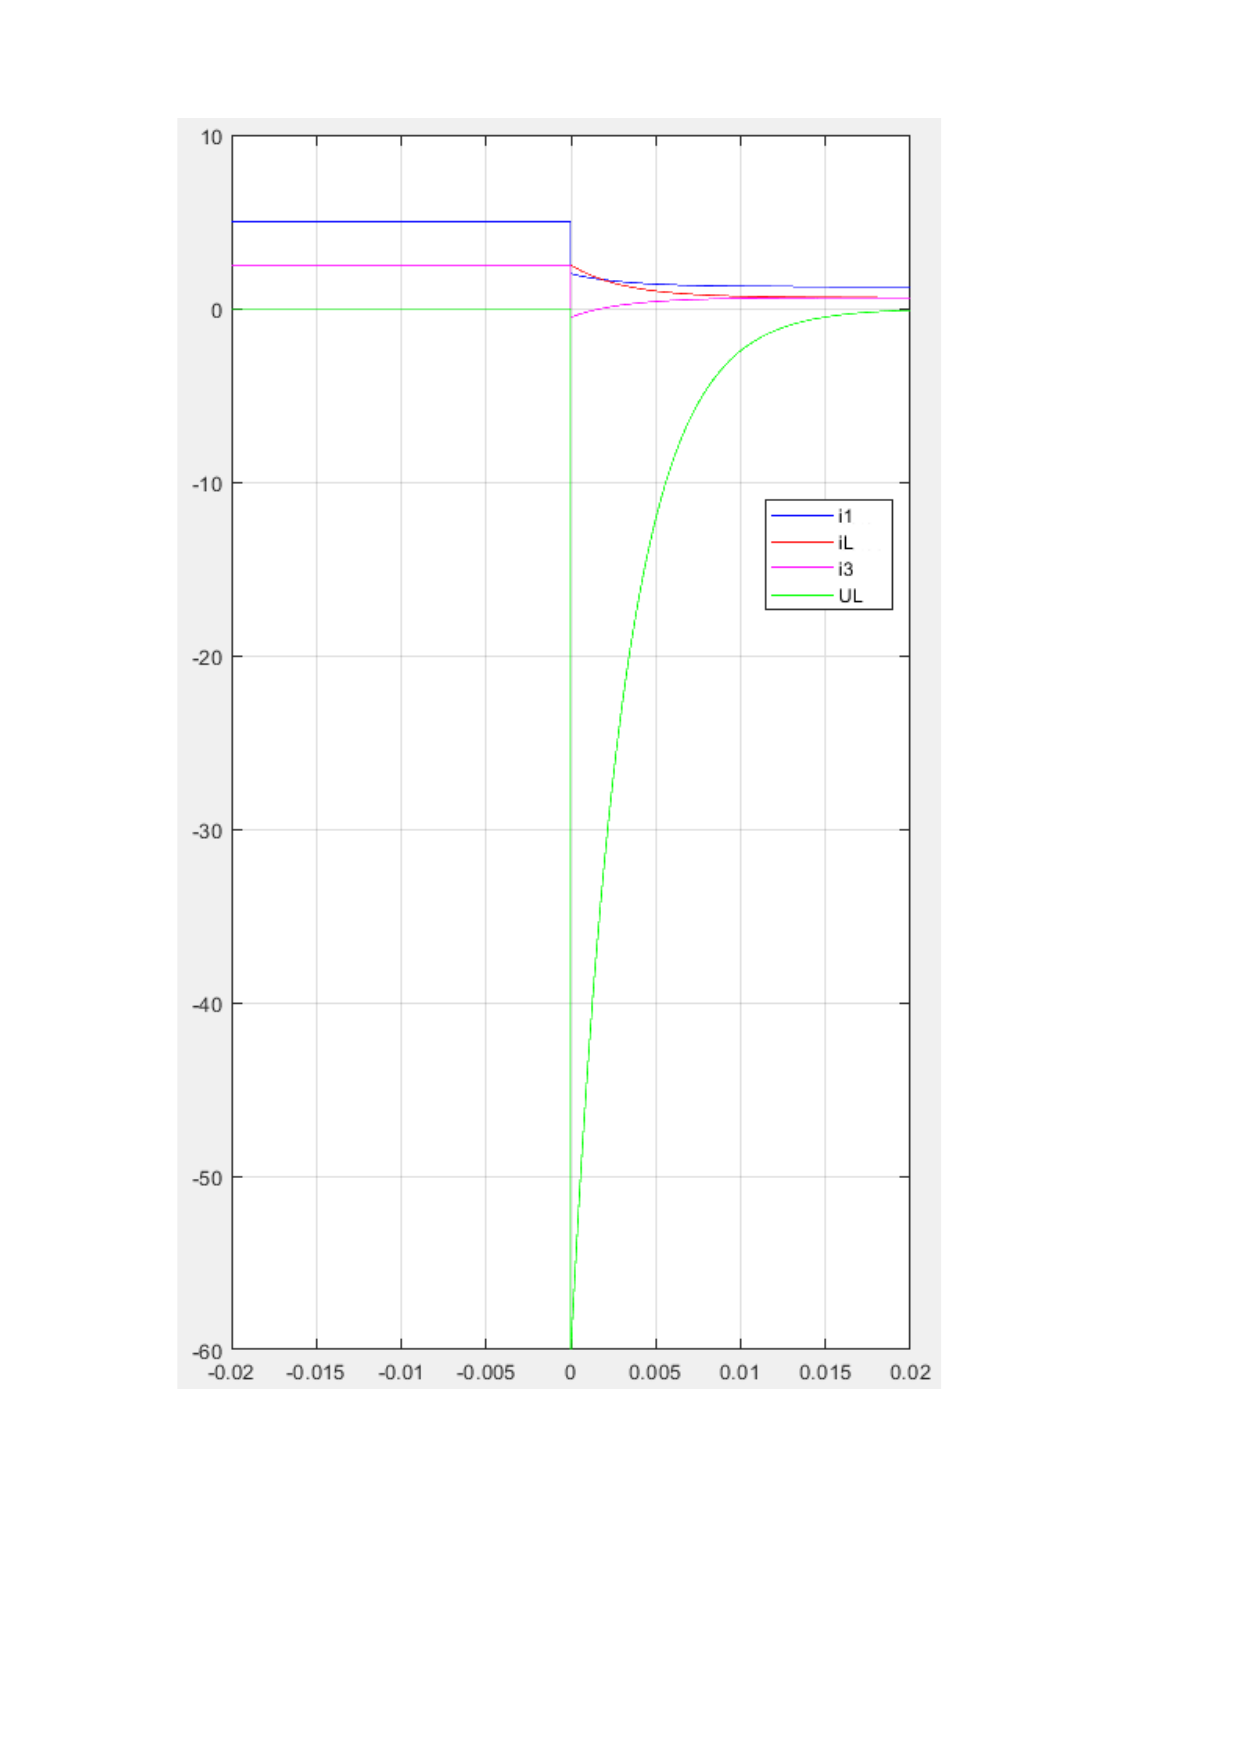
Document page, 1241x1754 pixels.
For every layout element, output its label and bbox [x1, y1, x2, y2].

picture [177, 118, 942, 1389]
